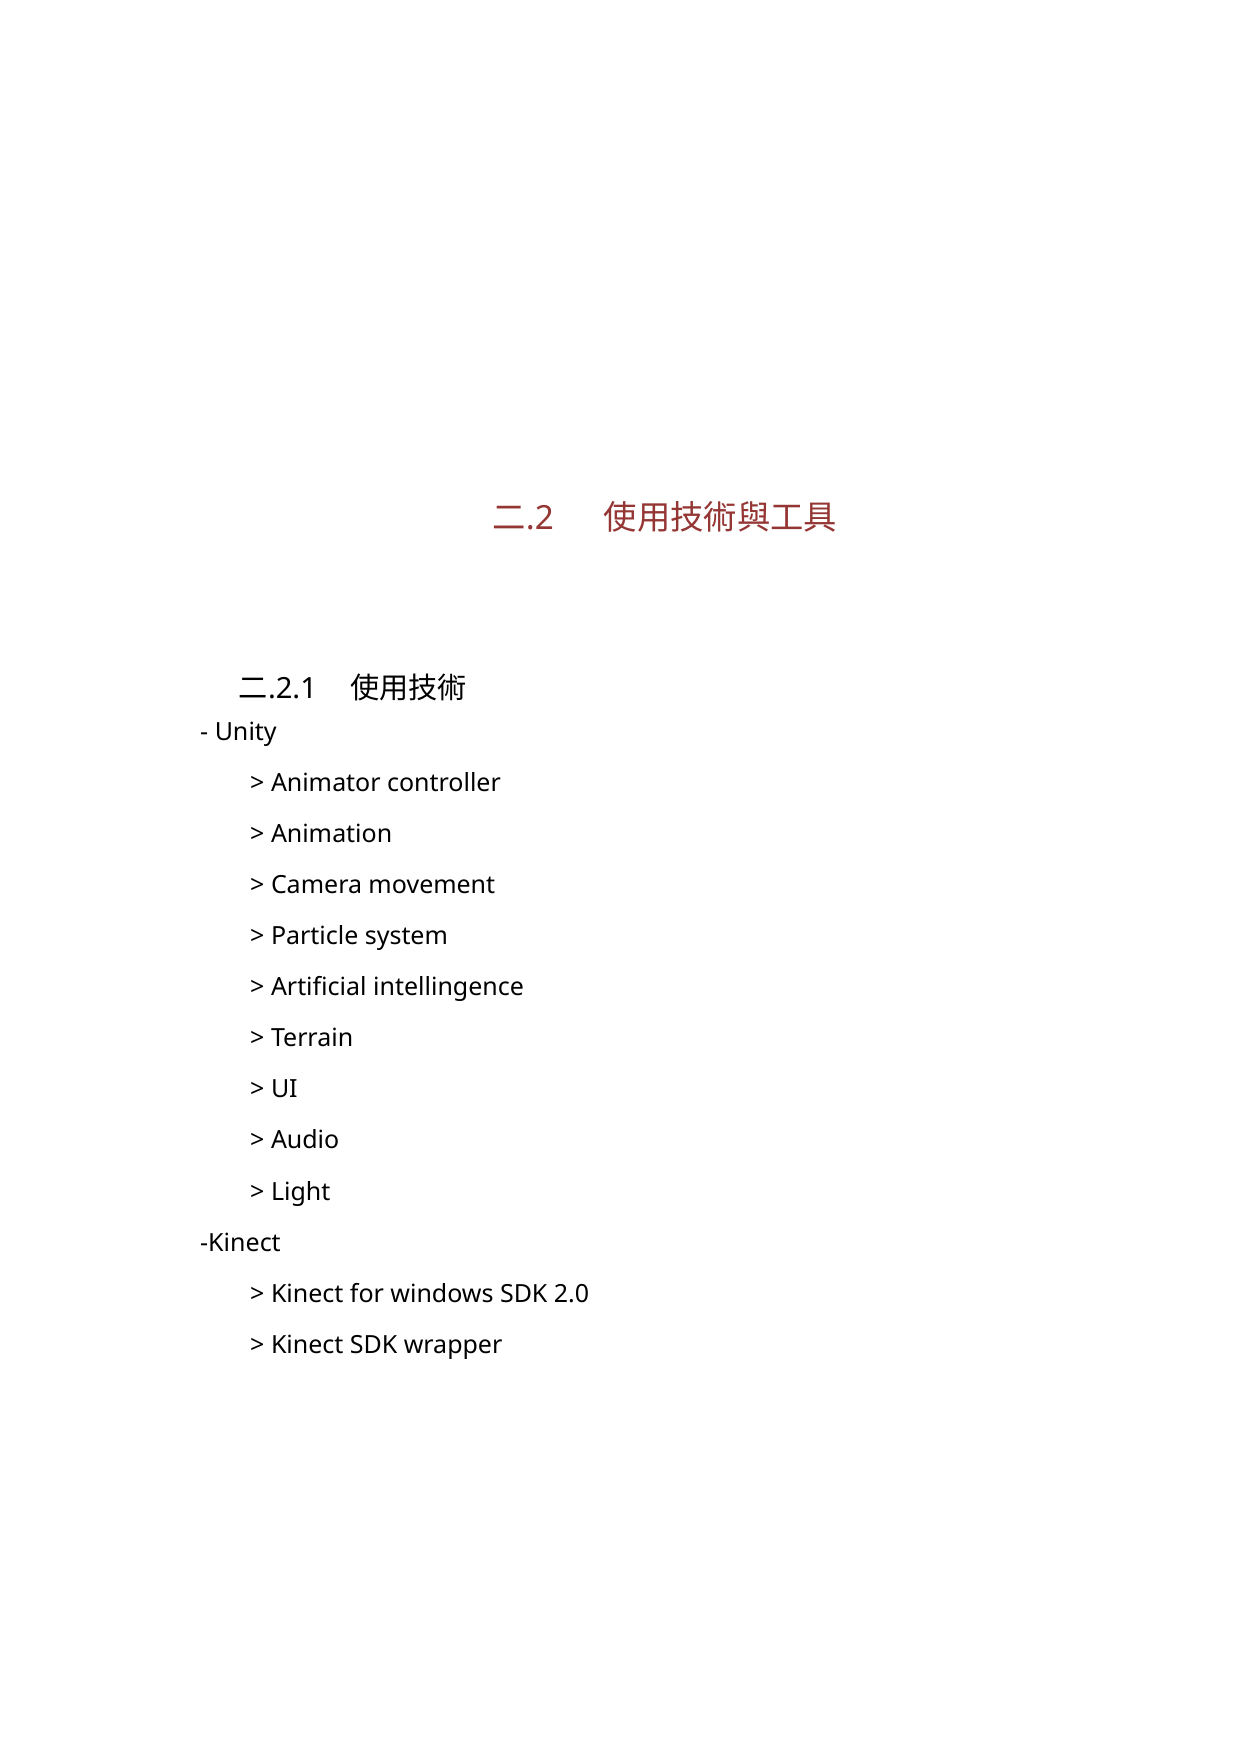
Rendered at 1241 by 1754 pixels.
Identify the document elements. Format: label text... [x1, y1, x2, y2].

subtitle 使用技術與工具 [239, 491, 1090, 539]
text > Kinect for windows SDK 2.0 [150, 1275, 1090, 1309]
text > Audio [150, 1122, 1090, 1156]
text -Kinect [150, 1224, 1090, 1258]
text > Artificial intellingence [150, 969, 1090, 1003]
text > Light [150, 1173, 1090, 1207]
text > Terrain [150, 1020, 1090, 1054]
text > Kinect SDK wrapper [150, 1326, 1090, 1360]
text > Particle system [150, 918, 1090, 952]
text > Animation [150, 816, 1090, 850]
text > Camera movement [150, 867, 1090, 901]
text > Animator controller [150, 765, 1090, 799]
text - Unity [150, 714, 1090, 748]
text > UI [150, 1071, 1090, 1105]
subtitle 使用技術 [239, 665, 1090, 707]
